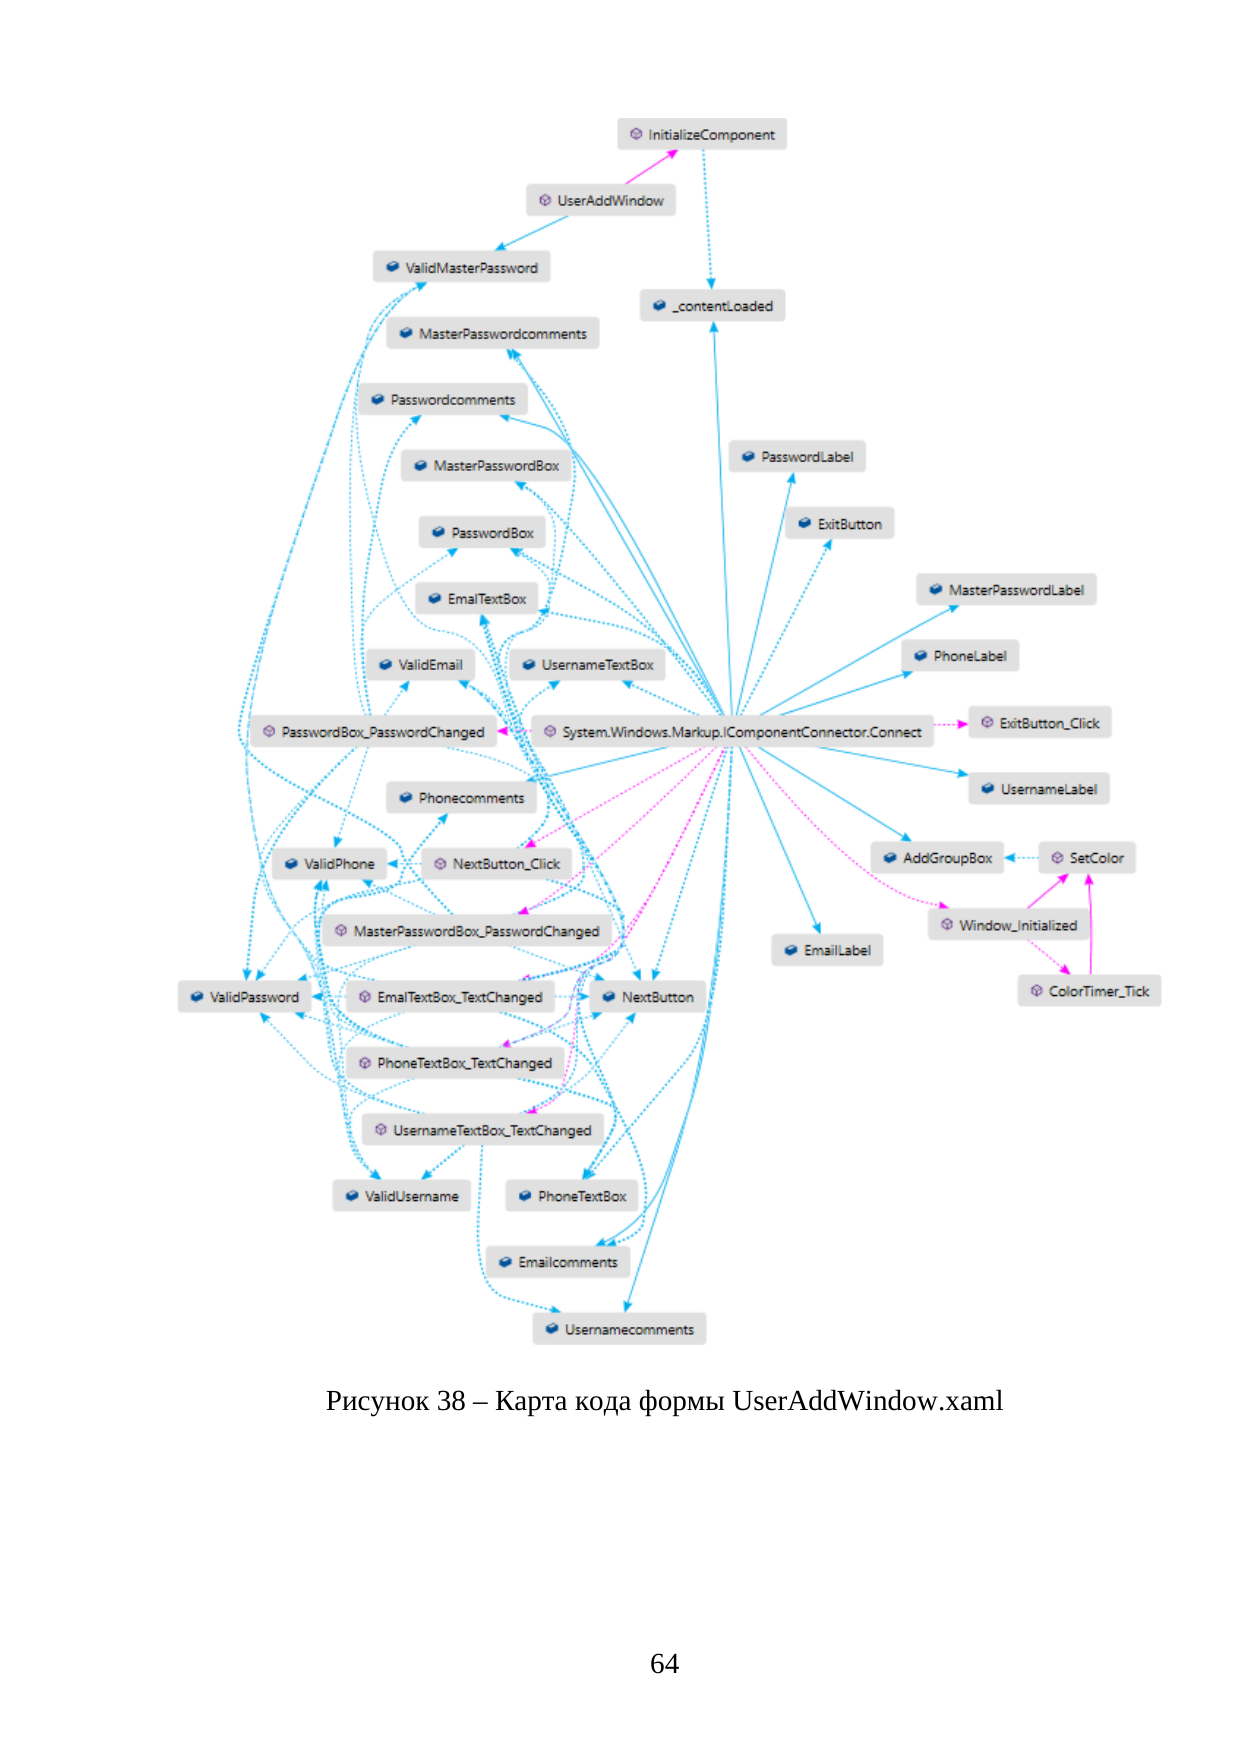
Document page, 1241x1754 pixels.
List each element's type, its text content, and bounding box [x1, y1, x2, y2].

picture [177, 118, 1162, 1345]
text Рисунок 38 – Карта кода формы UserAddWindow.xaml [177, 1383, 1152, 1416]
